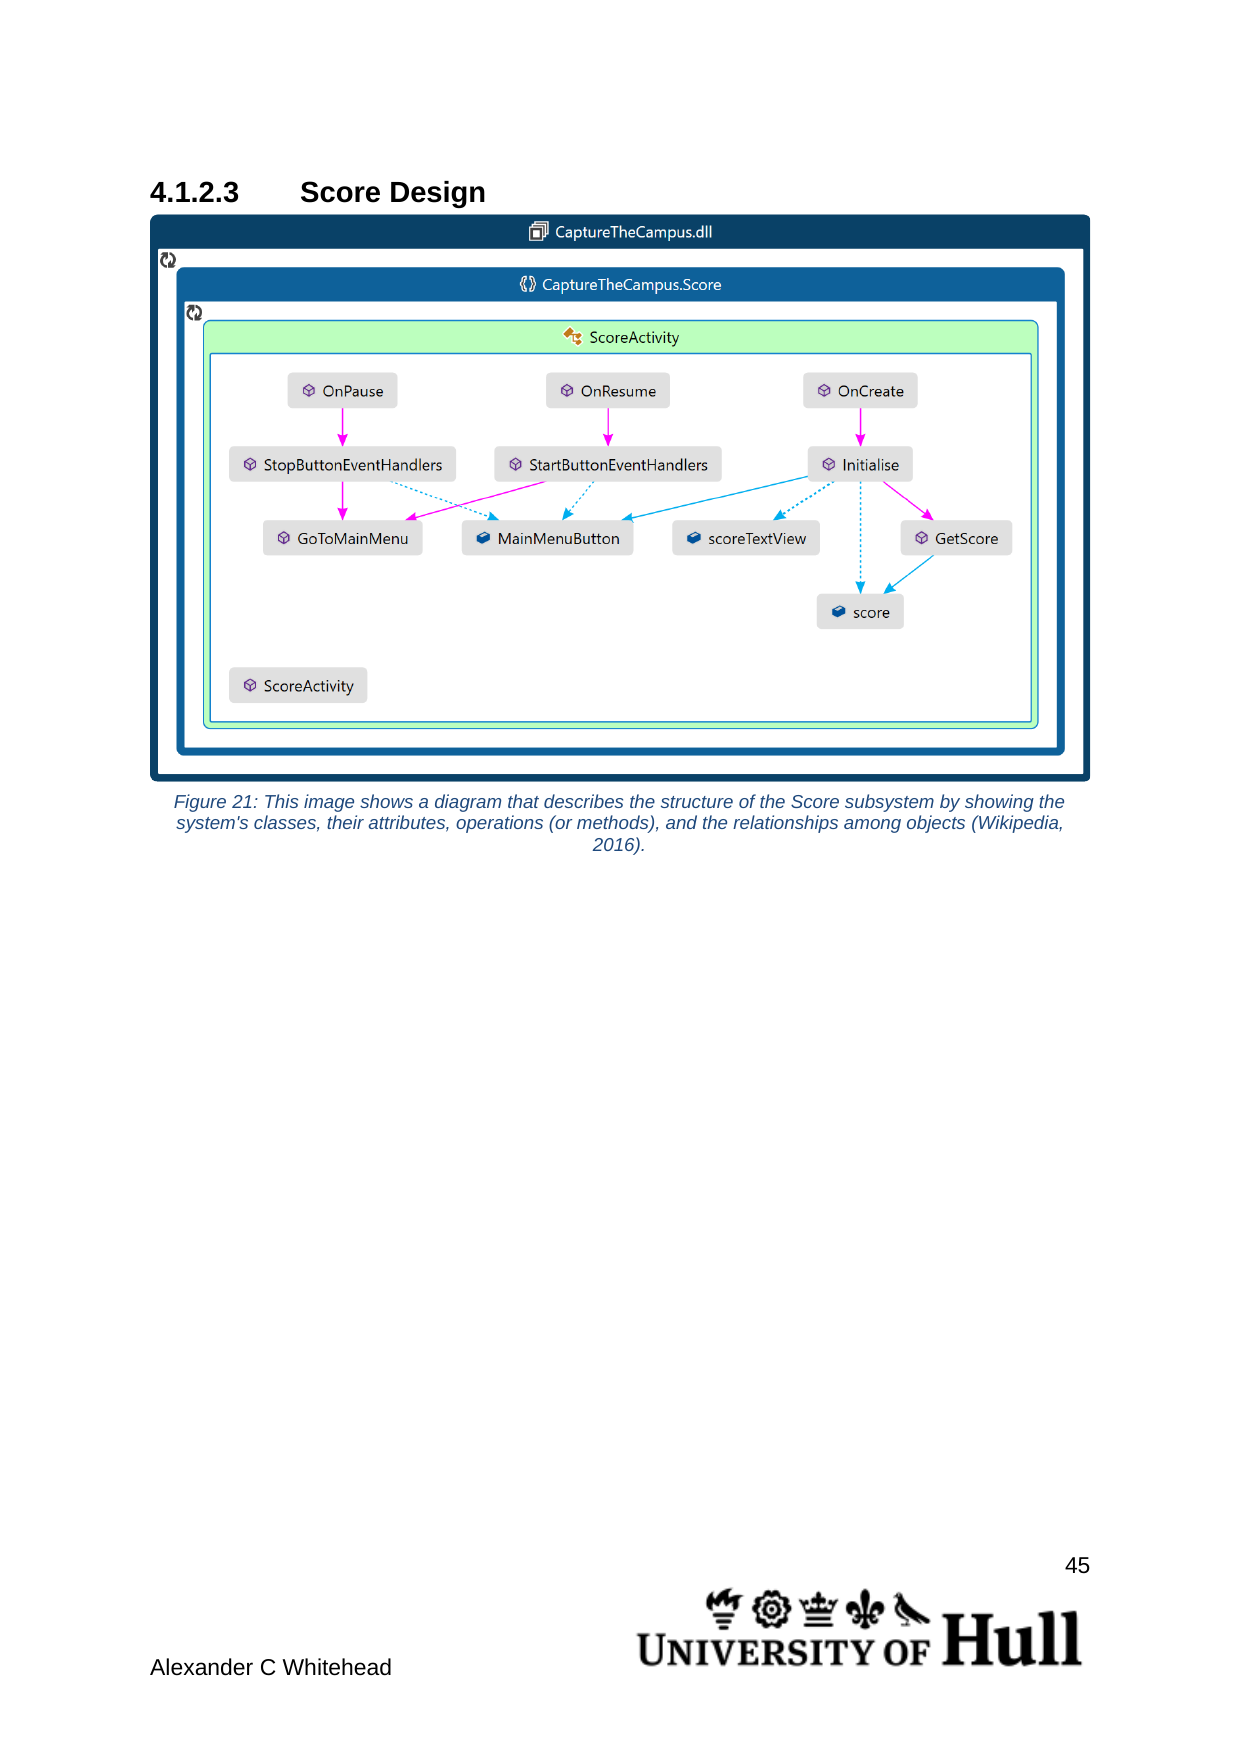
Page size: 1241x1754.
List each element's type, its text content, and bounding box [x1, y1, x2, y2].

picture [150, 214, 1091, 782]
picture [630, 1578, 1091, 1676]
subtitle Score Design [150, 175, 1090, 208]
